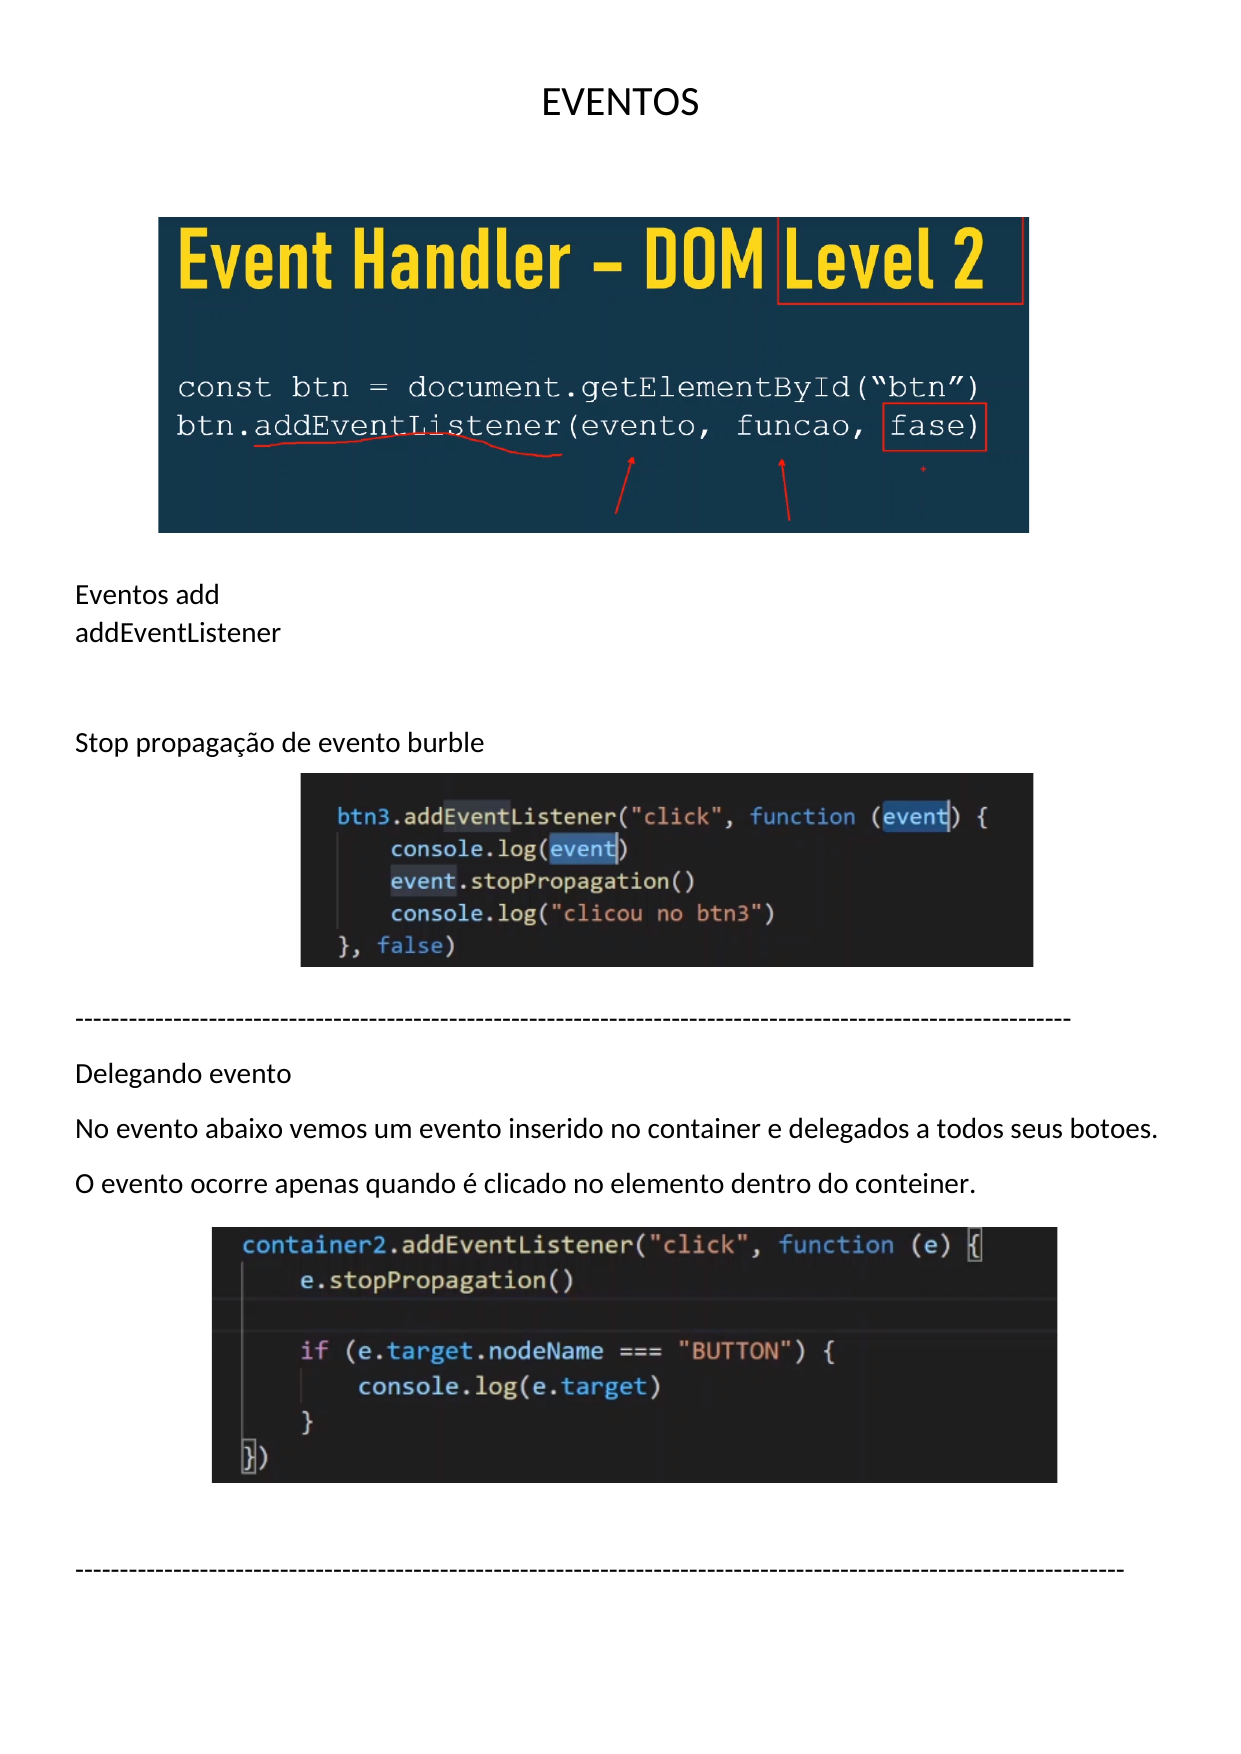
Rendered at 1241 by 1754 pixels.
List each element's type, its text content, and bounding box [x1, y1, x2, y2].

text Stop propagação de evento burble [75, 724, 1165, 760]
text No evento abaixo vemos um evento inserido no container e delegados a todos seus botoes. [75, 1110, 1165, 1146]
text Delegando evento [75, 1055, 1165, 1091]
text ---------------------------------------------------------------------------------------------------------------------- [75, 1551, 1165, 1587]
text EVENTOS [75, 75, 1165, 126]
picture [158, 217, 1030, 533]
picture [300, 773, 1034, 967]
text Eventos add addEventListener [75, 576, 1165, 650]
text O evento ocorre apenas quando é clicado no elemento dentro do conteiner. [75, 1165, 1165, 1201]
text ---------------------------------------------------------------------------------------------------------------- [75, 1000, 1165, 1036]
picture [211, 1227, 1058, 1483]
